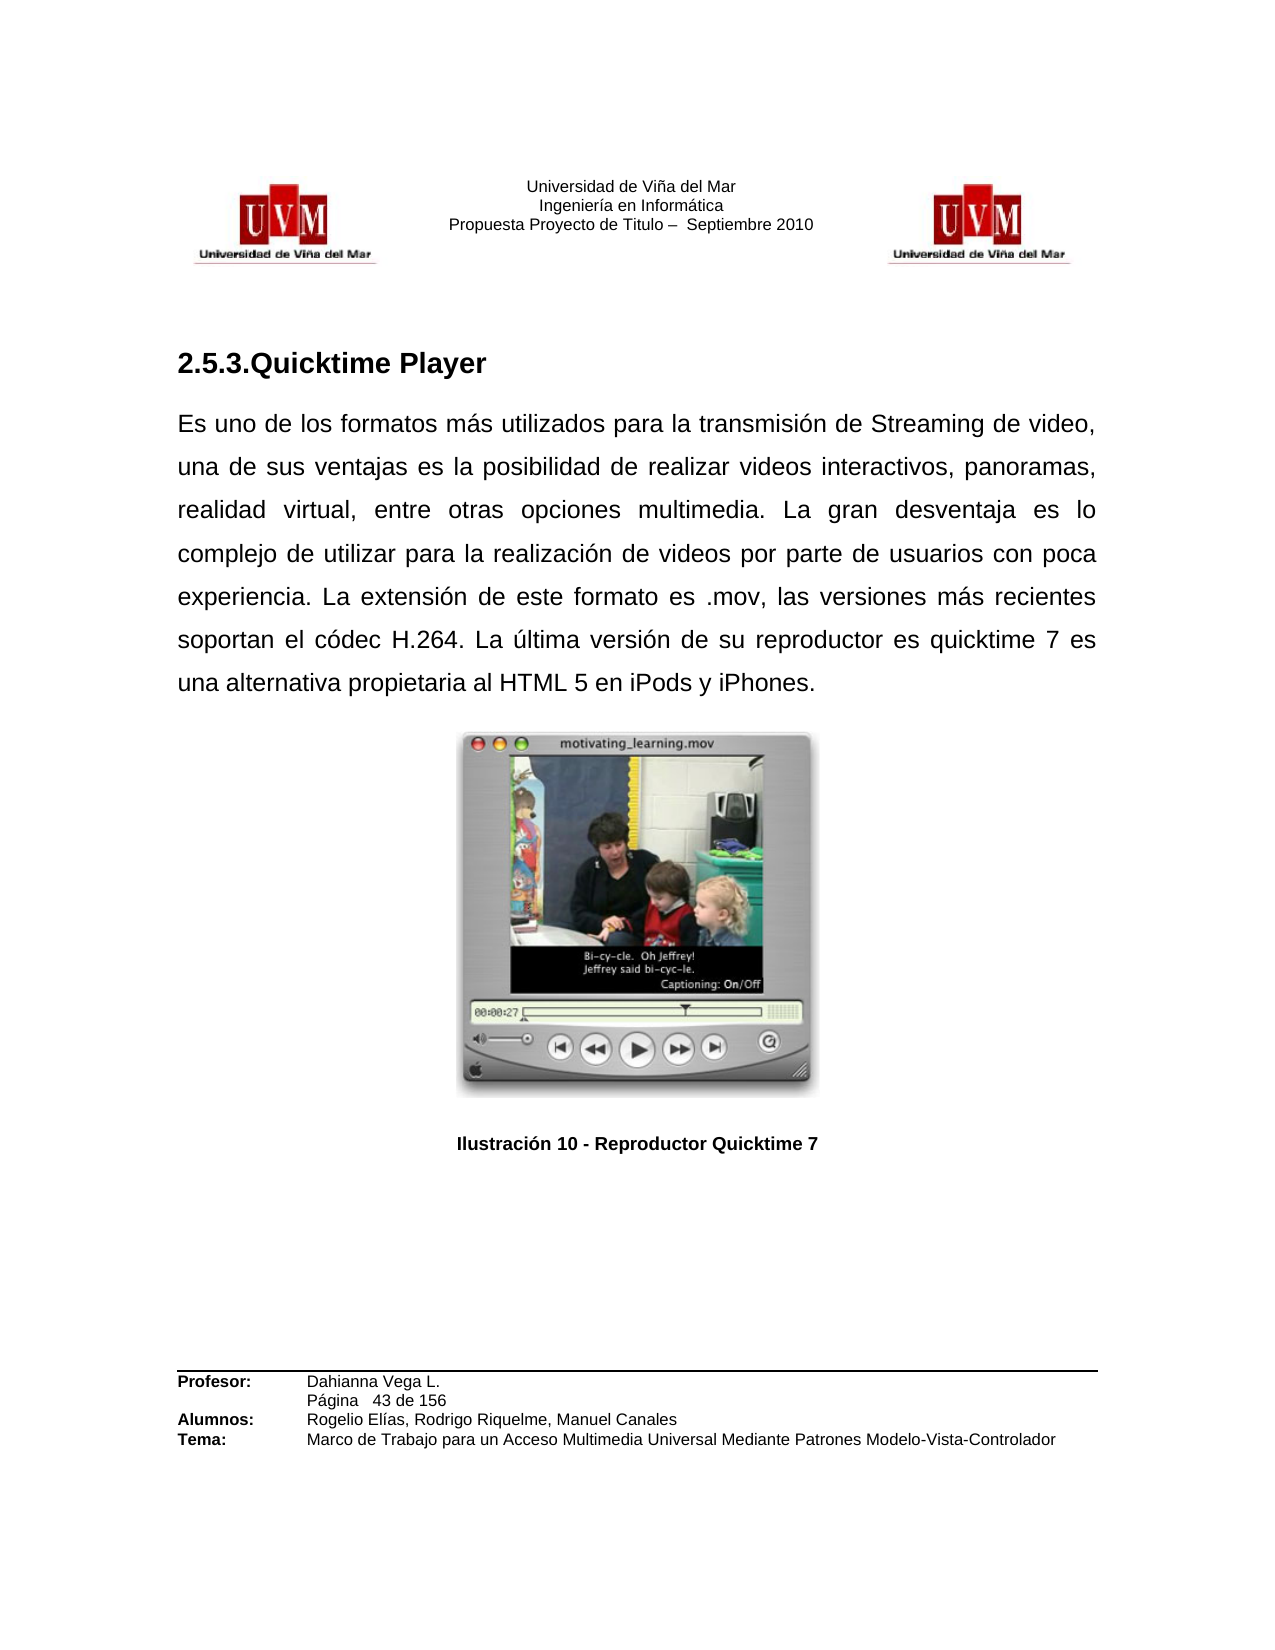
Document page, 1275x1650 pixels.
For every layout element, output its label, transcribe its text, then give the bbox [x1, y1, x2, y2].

picture [177, 176, 390, 267]
picture [871, 176, 1084, 267]
text Ilustración 10 - Reproductor Quicktime 7 [177, 1133, 1098, 1154]
text Es uno de los formatos más utilizados para la transmisión de Streaming de video, una de sus ventajas es la posibilidad de realizar videos interactivos, panoramas, realidad virtual, entre otras opciones multimedia. La gran desventaja es lo complejo de utilizar para la realización de videos por parte de usuarios con poca experiencia. La extensión de este formato es .mov, las versiones más recientes soportan el códec H.264. La última versión de su reproductor es quicktime 7 es una alternativa propietaria al HTML 5 en iPods y iPhones. [177, 409, 1098, 697]
picture [455, 731, 820, 1098]
subtitle 2.5.3.Quicktime Player [177, 346, 1098, 380]
